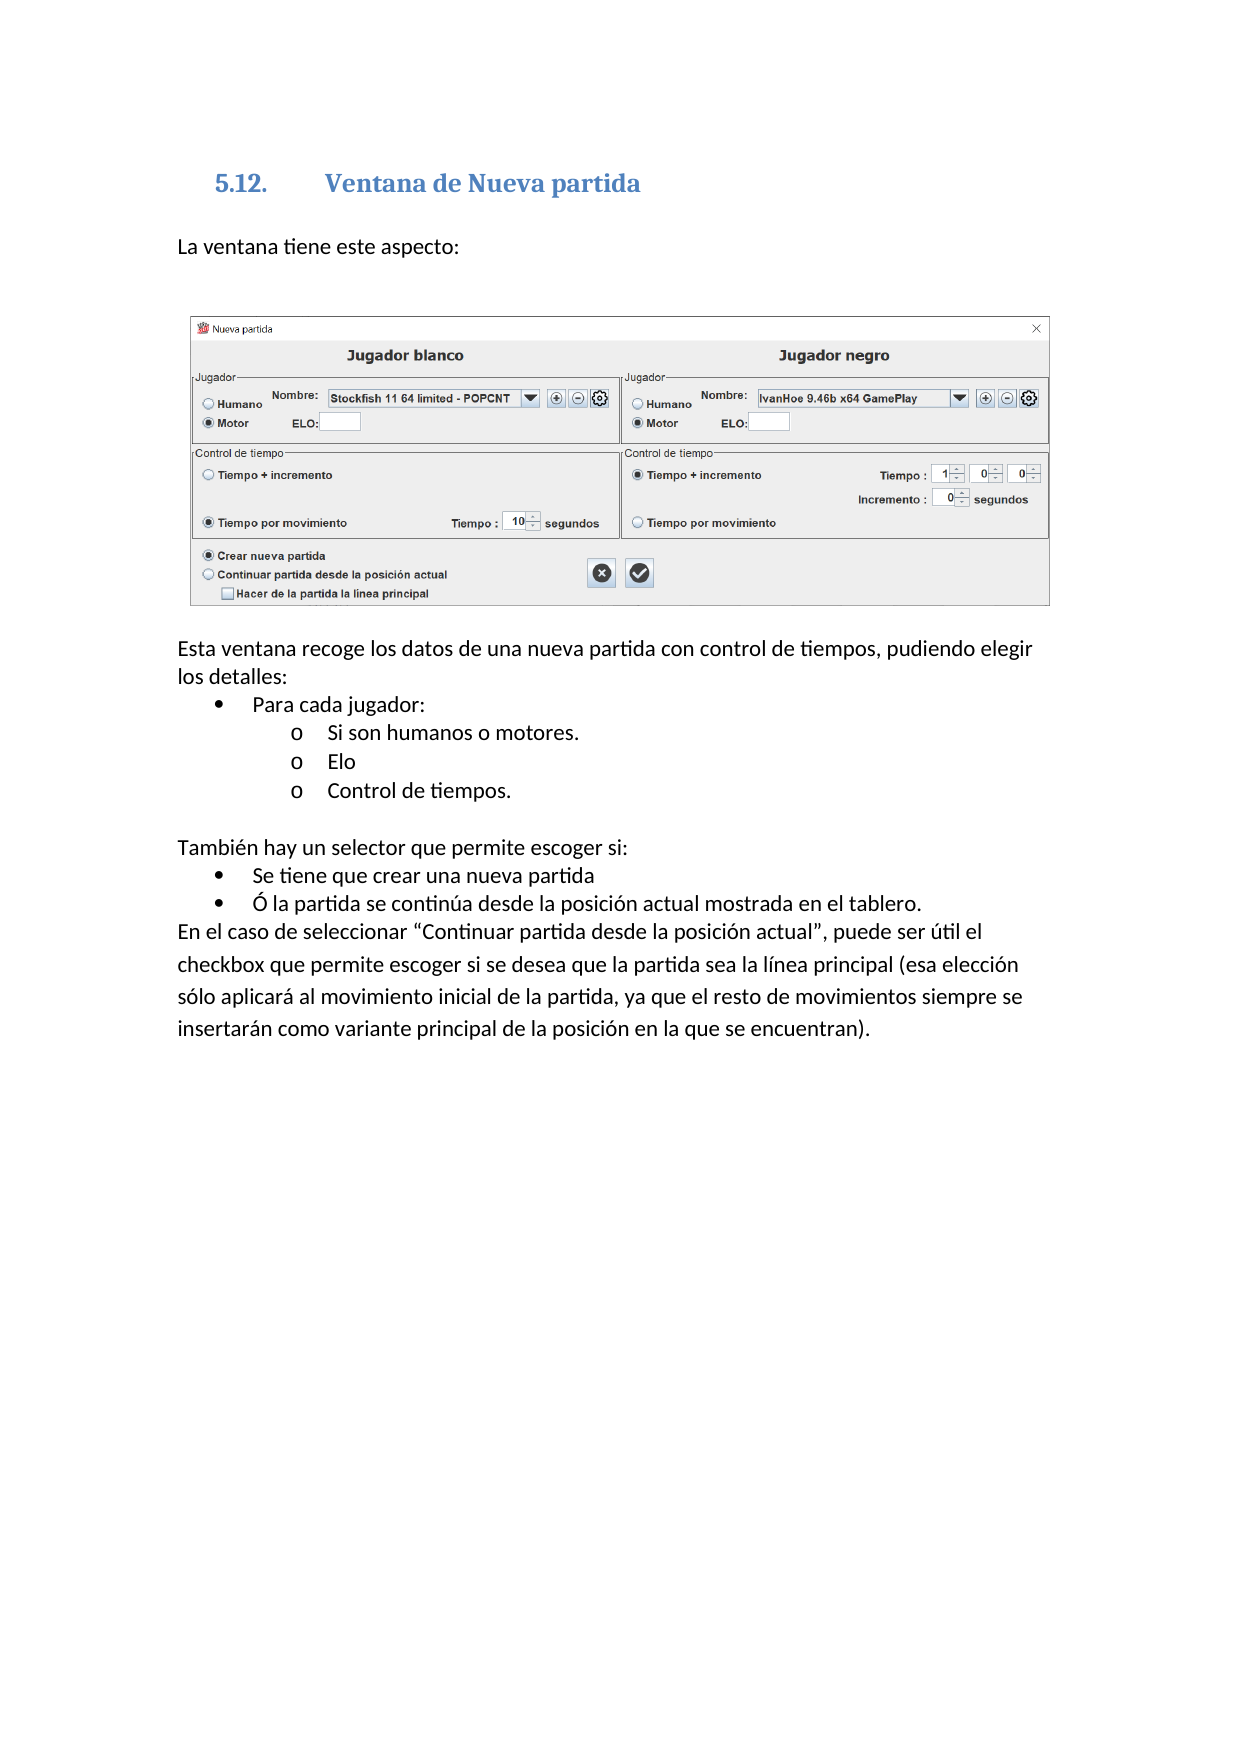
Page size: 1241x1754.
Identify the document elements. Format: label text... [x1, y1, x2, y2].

text En el caso de seleccionar “Continuar partida desde la posición actual”, puede ser útil el checkbox que permite escoger si se desea que la partida sea la línea principal (esa elección sólo aplicará al movimiento inicial de la partida, ya que el resto de movimientos siempre se insertarán como variante principal de la posición en la que se encuentran). [177, 917, 1063, 1042]
text Esta ventana recoge los datos de una nueva partida con control de tiempos, pudiendo elegir los detalles: [177, 634, 1063, 690]
picture [190, 316, 1050, 606]
list Si son humanos o motores. [290, 718, 1063, 747]
text La ventana tiene este aspecto: [177, 232, 1063, 260]
subtitle Ventana de Nueva partida [215, 168, 1063, 199]
list Ó la partida se continúa desde la posición actual mostrada en el tablero. [215, 889, 1063, 917]
list Se tiene que crear una nueva partida [215, 861, 1063, 889]
list Para cada jugador: [215, 690, 1063, 718]
text También hay un selector que permite escoger si: [177, 833, 1063, 861]
list Elo [290, 747, 1063, 776]
list Control de tiempos. [290, 776, 1063, 805]
